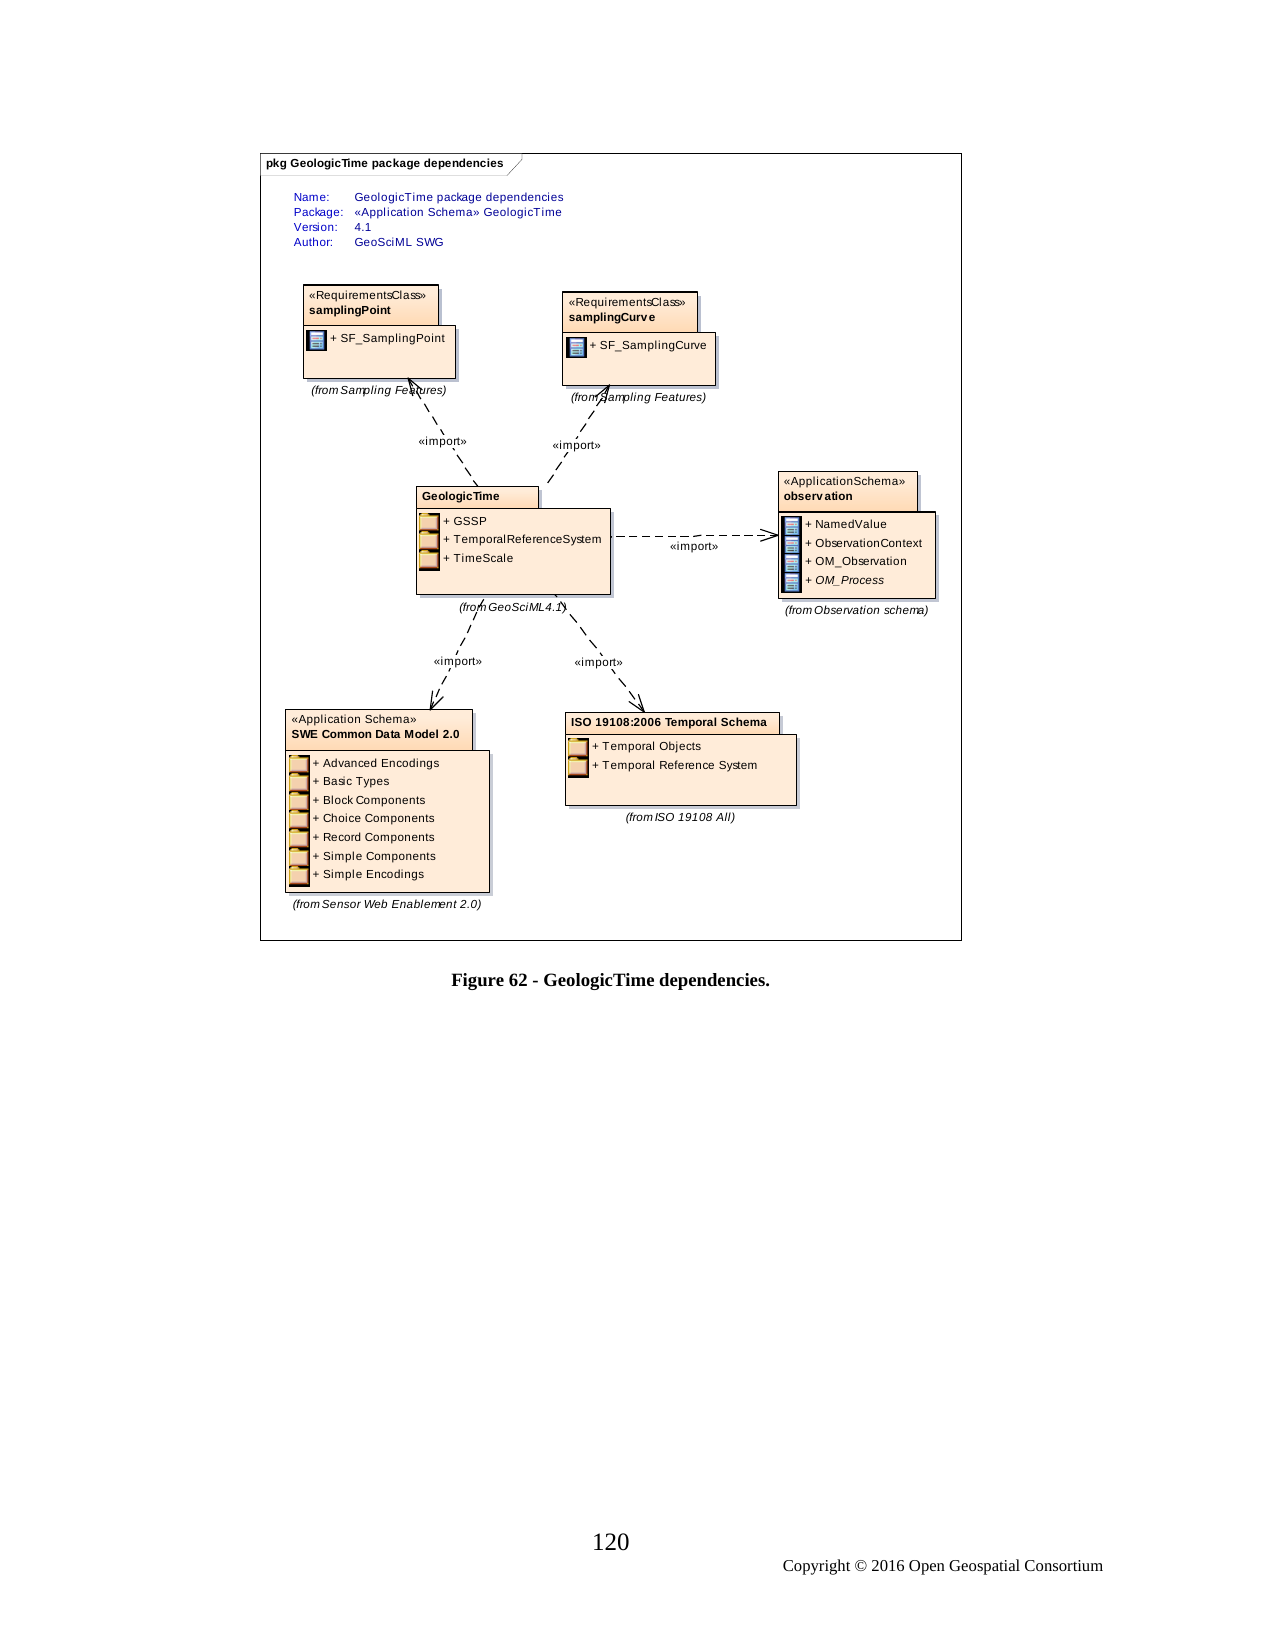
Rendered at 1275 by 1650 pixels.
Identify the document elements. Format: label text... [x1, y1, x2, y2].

text Figure 62 - GeologicTime dependencies. [187, 969, 1034, 990]
